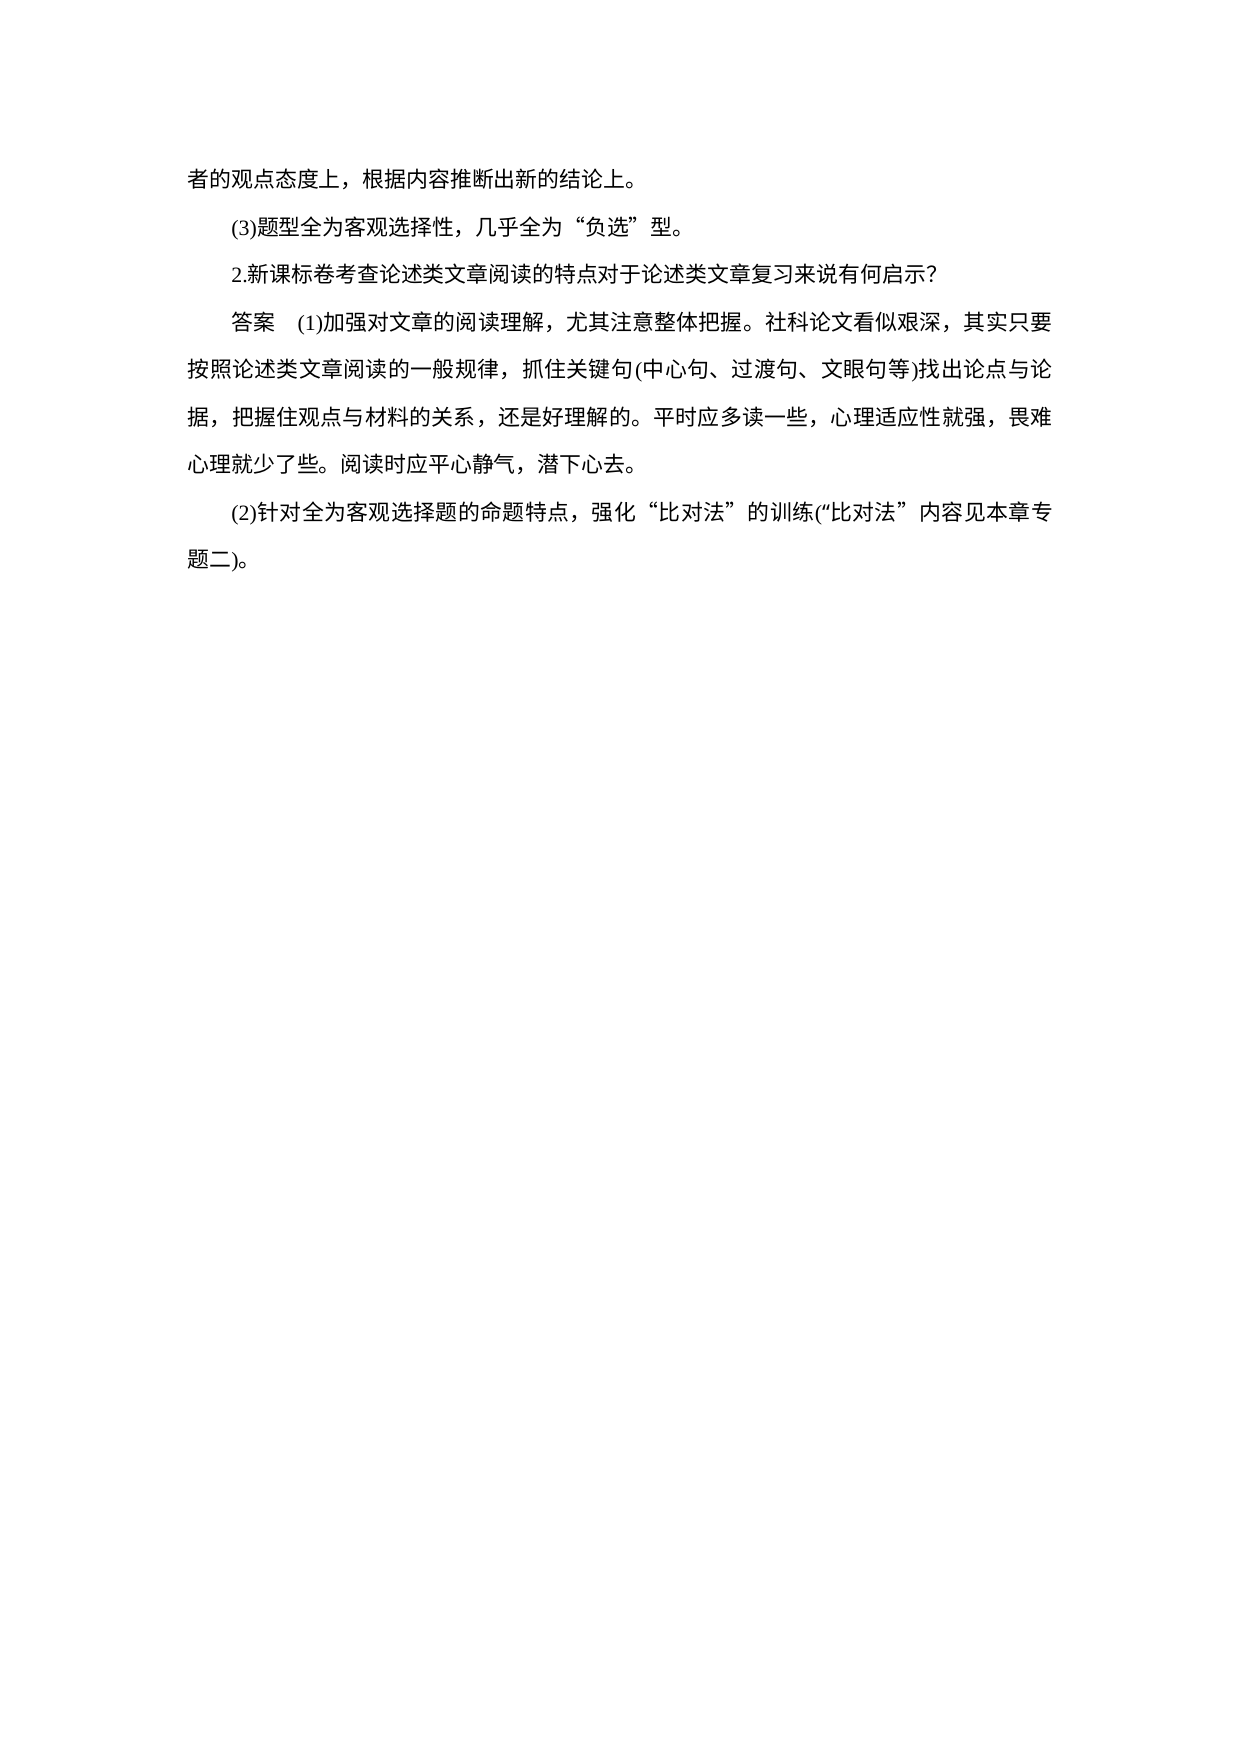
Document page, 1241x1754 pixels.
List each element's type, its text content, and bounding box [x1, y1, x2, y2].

text (3)题型全为客观选择性，几乎全为“负选”型。 [187, 209, 1053, 241]
text (2)针对全为客观选择题的命题特点，强化“比对法”的训练(“比对法”内容见本章专题二)。 [187, 494, 1053, 574]
text 答案 (1)加强对文章的阅读理解，尤其注意整体把握。社科论文看似艰深，其实只要按照论述类文章阅读的一般规律，抓住关键句(中心句、过渡句、文眼句等)找出论点与论据，把握住观点与材料的关系，还是好理解的。平时应多读一些，心理适应性就强，畏难心理就少了些。阅读时应平心静气，潜下心去。 [187, 304, 1053, 479]
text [187, 162, 1053, 194]
text 2.新课标卷考查论述类文章阅读的特点对于论述类文章复习来说有何启示？ [187, 257, 1053, 289]
